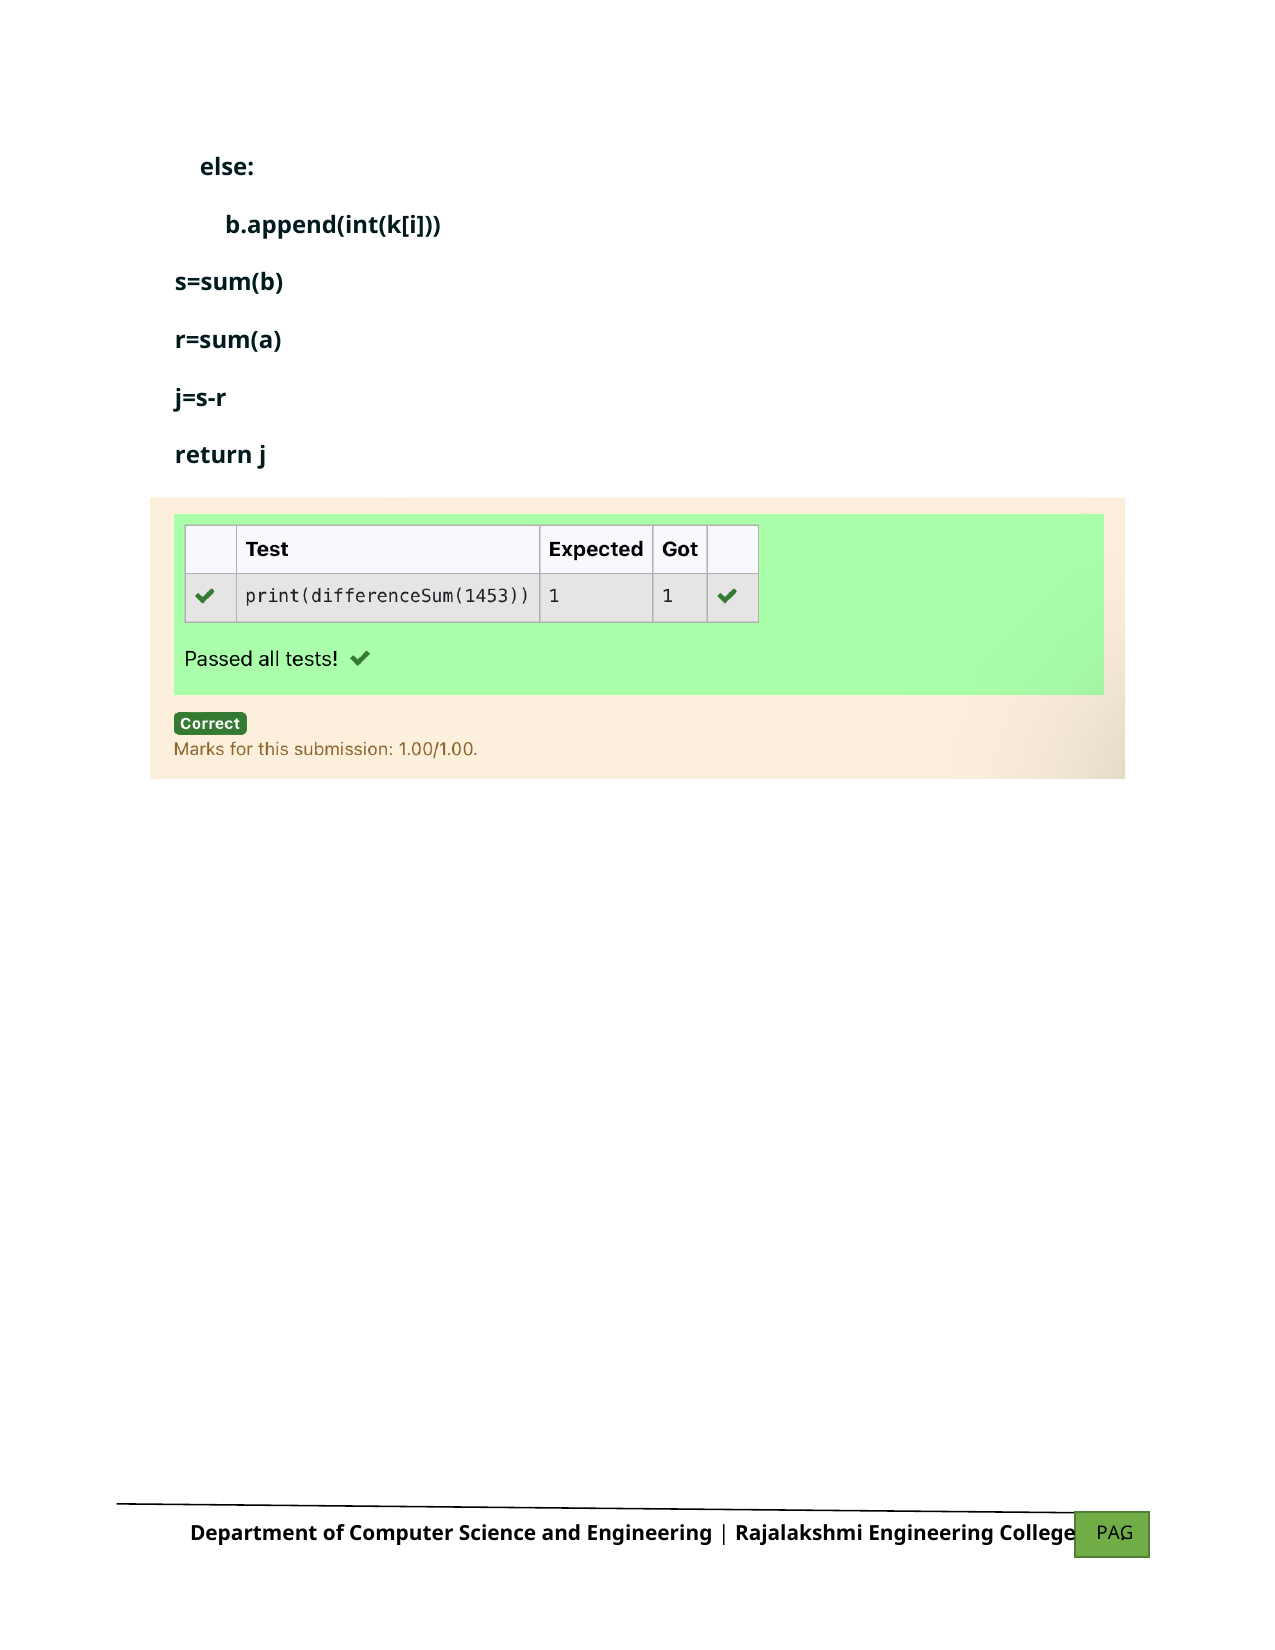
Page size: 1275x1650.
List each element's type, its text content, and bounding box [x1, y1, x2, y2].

text return j [150, 438, 1125, 471]
text r=sum(a) [150, 323, 1125, 355]
text else: [150, 150, 1125, 183]
text b.append(int(k[i])) [150, 208, 1125, 240]
text j=s-r [150, 380, 1125, 413]
picture [150, 495, 1125, 779]
text s=sum(b) [150, 265, 1125, 298]
